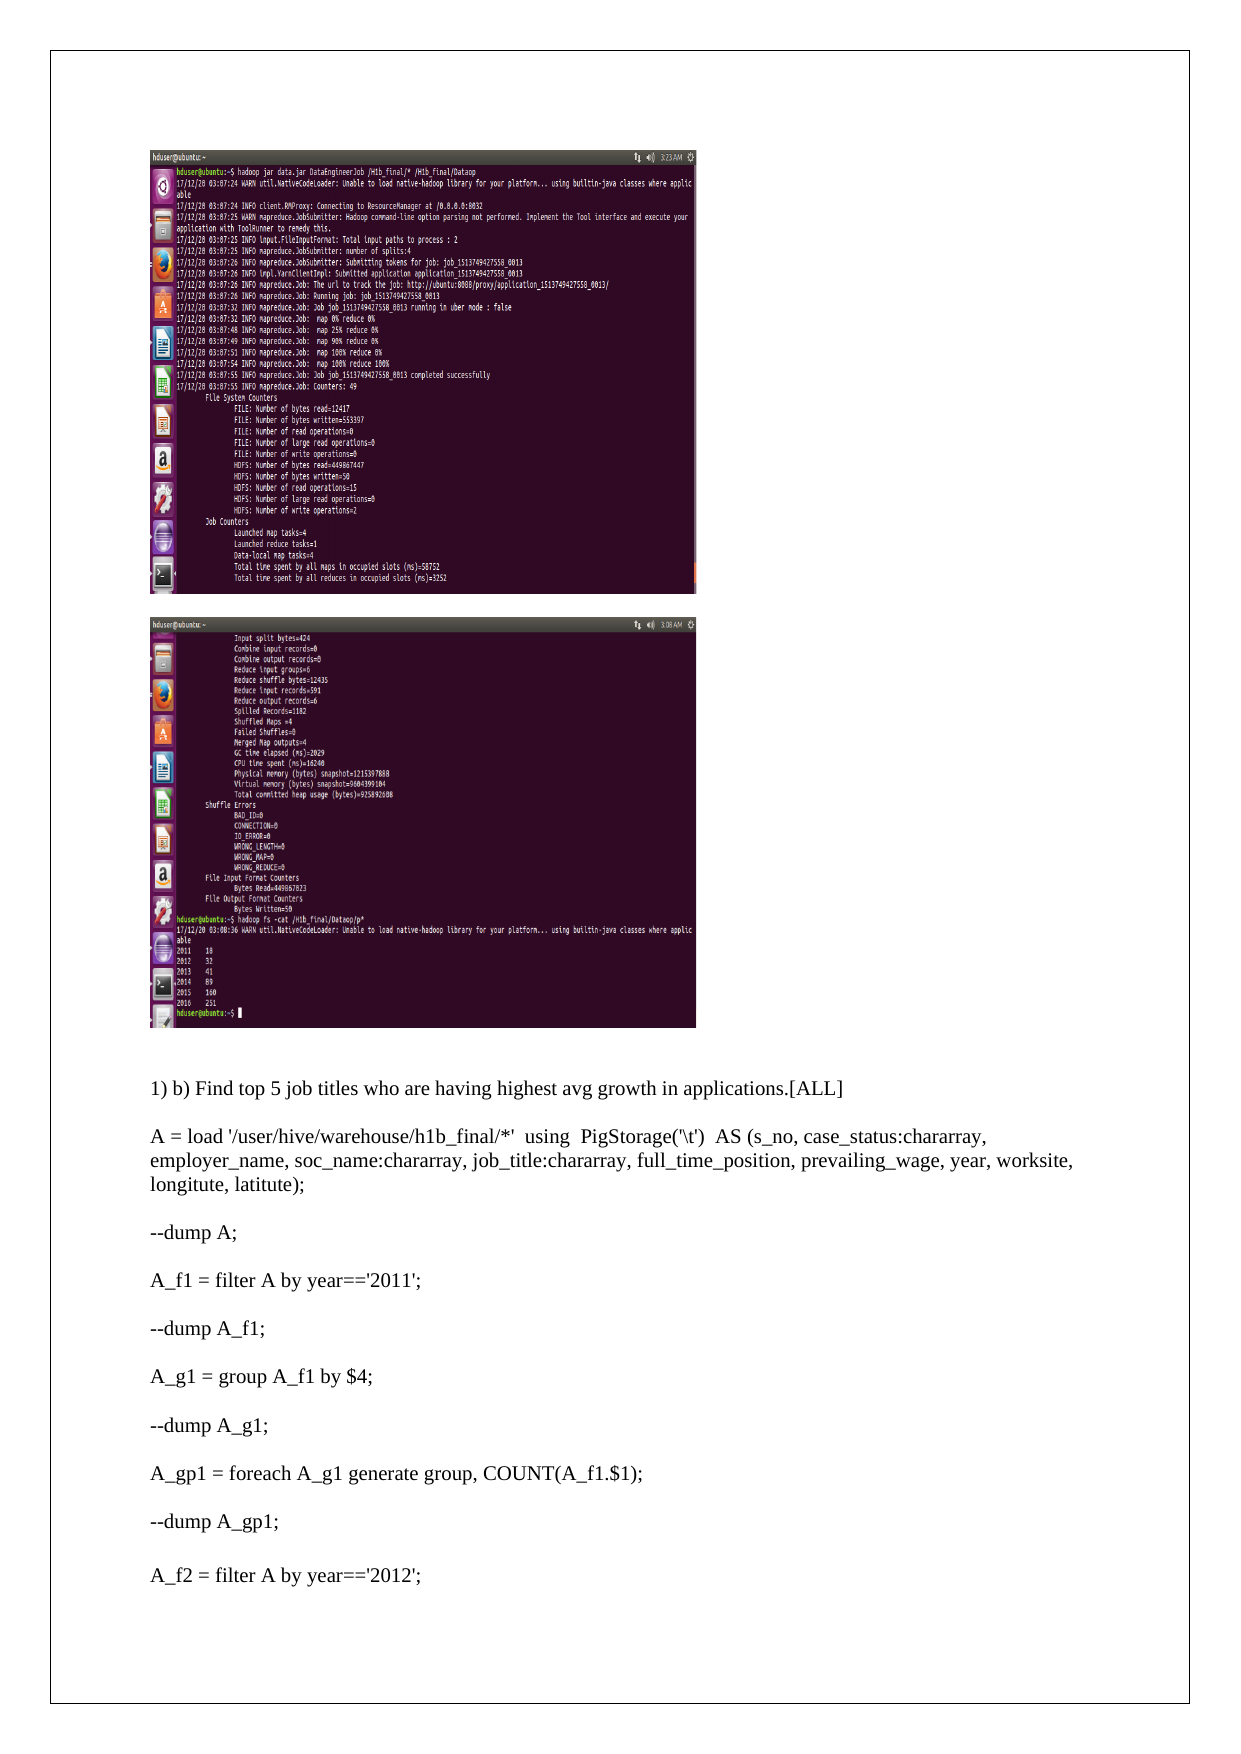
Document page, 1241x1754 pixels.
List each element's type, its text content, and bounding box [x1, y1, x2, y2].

picture [150, 150, 697, 594]
picture [150, 617, 697, 1028]
text --dump A_f1; [150, 1316, 1090, 1340]
text A = load '/user/hive/warehouse/h1b_final/*' using PigStorage('\t') AS (s_no, case_status:chararray, employer_name, soc_name:chararray, job_title:chararray, full_time_position, prevailing_wage, year, worksite, longitute, latitute); [150, 1124, 1090, 1196]
text A_gp1 = foreach A_g1 generate group, COUNT(A_f1.$1); [150, 1461, 1090, 1485]
text --dump A_gp1; [150, 1509, 1090, 1533]
text 1) b) Find top 5 job titles who are having highest avg growth in applications.[ALL] [150, 1076, 1090, 1100]
text A_g1 = group A_f1 by $4; [150, 1364, 1090, 1388]
text A_f2 = filter A by year=='2012'; [150, 1563, 1090, 1587]
text --dump A; [150, 1220, 1090, 1244]
text --dump A_g1; [150, 1413, 1090, 1437]
text A_f1 = filter A by year=='2011'; [150, 1268, 1090, 1292]
